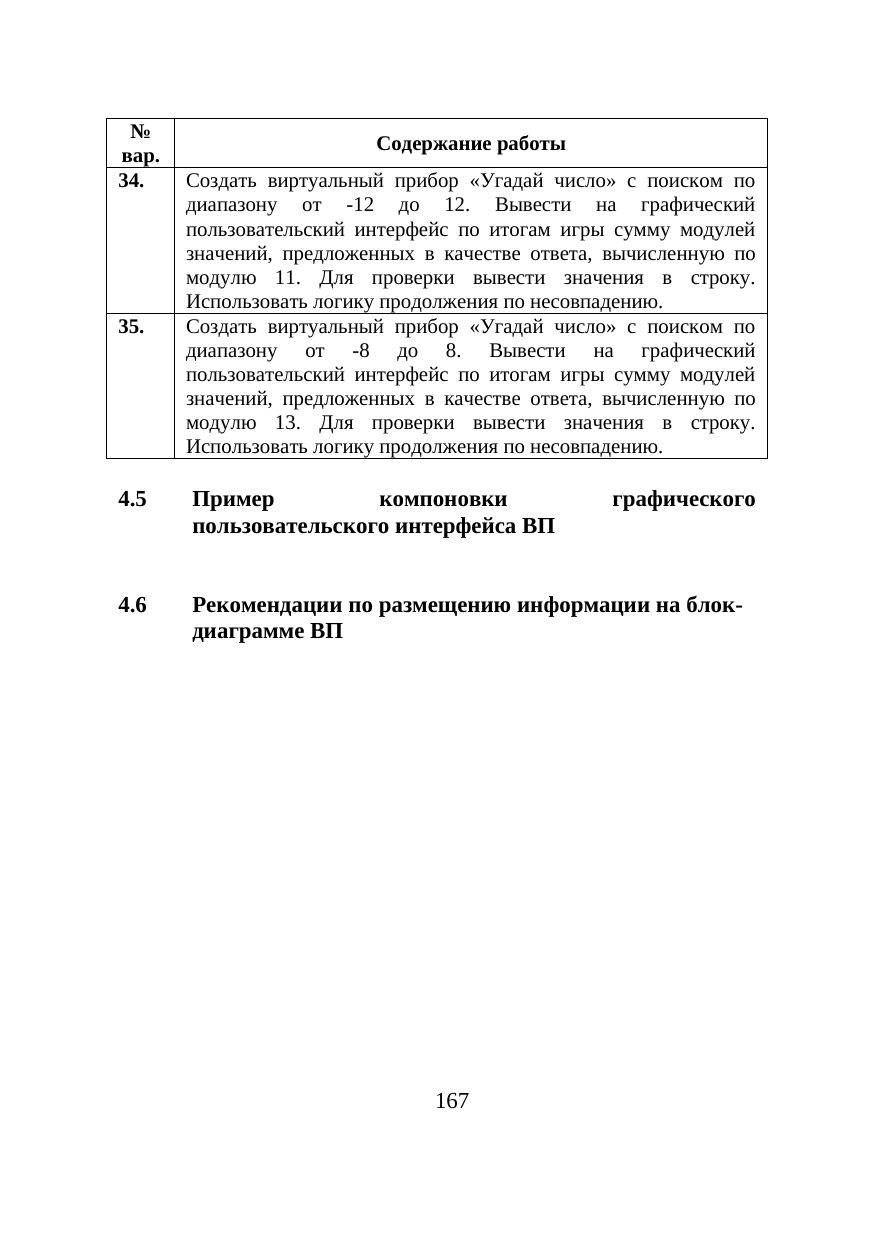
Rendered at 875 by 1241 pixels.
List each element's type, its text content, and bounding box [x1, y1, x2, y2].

table_cell Создать виртуальный прибор «Угадай число» с поиском по диапазону от -12 до 12. Вывести на графический пользовательский интерфейс по итогам игры сумму модулей значений, предложенных в качестве ответа, вычисленную по модулю 11. Для проверки вывести значения в строку. Использовать логику продолжения по несовпадению. [175, 168, 767, 313]
table_cell 35. [107, 314, 174, 458]
table_header № вар. [107, 119, 174, 167]
table_cell 34. [107, 168, 174, 313]
table_header Содержание работы [175, 119, 767, 167]
subtitle 4.6 Рекомендации по размещению информации на блок-диаграмме ВП [118, 591, 756, 644]
subtitle 4.5 Пример компоновки графического пользовательского интерфейса ВП [118, 486, 756, 538]
table_cell Создать виртуальный прибор «Угадай число» с поиском по диапазону от -8 до 8. Вывести на графический пользовательский интерфейс по итогам игры сумму модулей значений, предложенных в качестве ответа, вычисленную по модулю 13. Для проверки вывести значения в строку. Использовать логику продолжения по несовпадению. [175, 314, 767, 458]
